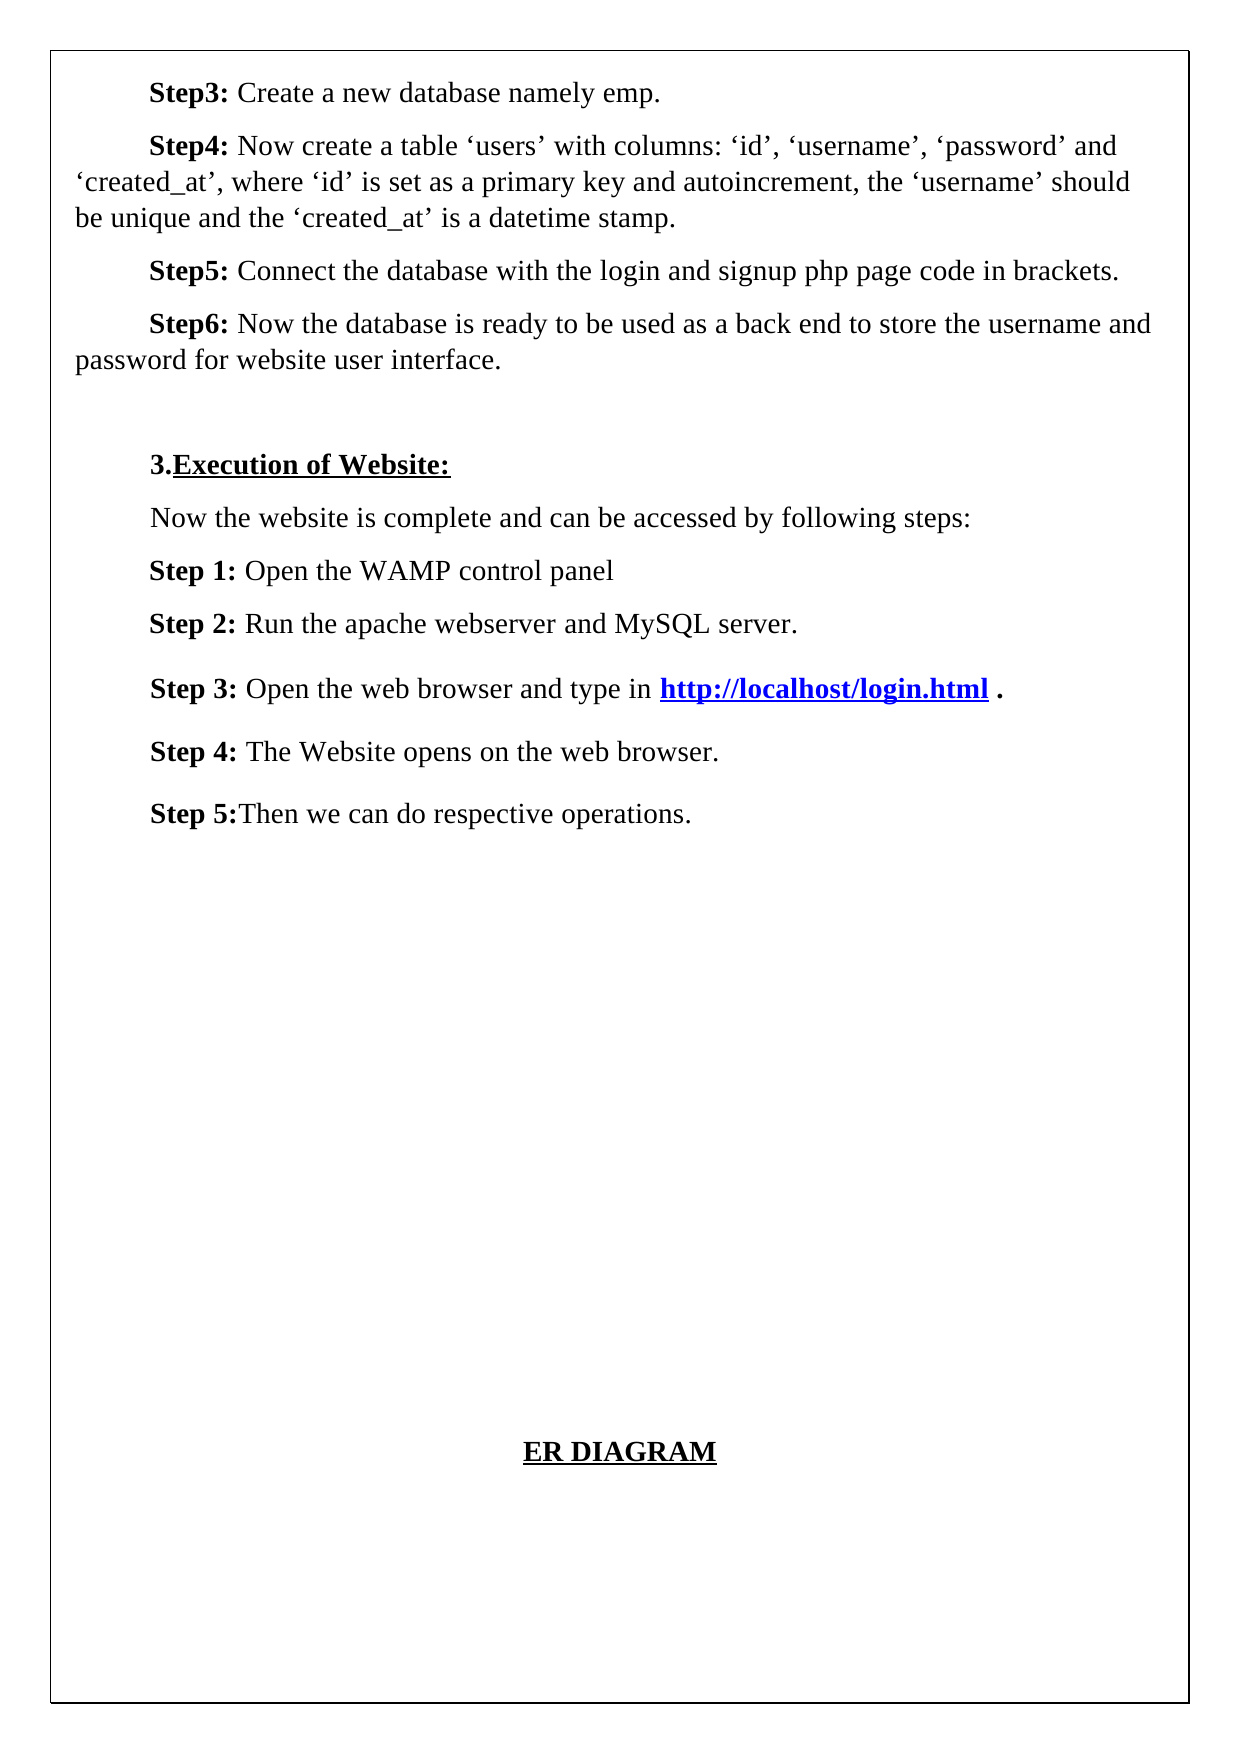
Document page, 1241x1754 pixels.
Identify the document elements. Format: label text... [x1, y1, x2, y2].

text Step 3: Open the web browser and type in http://localhost/login.html . [75, 671, 1164, 705]
text Step5: Connect the database with the login and signup php page code in brackets. [75, 253, 1164, 286]
text 3.Execution of Website: [75, 447, 1164, 481]
text Step3: Create a new database namely emp. [75, 75, 1164, 108]
text Step4: Now create a table ‘users’ with columns: ‘id’, ‘username’, ‘password’ and ‘created_at’, where ‘id’ is set as a primary key and autoincrement, the ‘username’ should be unique and the ‘created_at’ is a datetime stamp. [75, 128, 1164, 234]
text Step6: Now the database is ready to be used as a back end to store the username and password for website user interface. [75, 306, 1164, 375]
text Now the website is complete and can be accessed by following steps: [75, 500, 1164, 534]
text ER DIAGRAM [75, 1434, 1164, 1468]
text Step 1: Open the WAMP control panel [75, 553, 1164, 587]
text Step 5:Then we can do respective operations. [150, 797, 1164, 830]
text Step 2: Run the apache webserver and MySQL server. [75, 606, 1164, 639]
text Step 4: The Website opens on the web browser. [150, 734, 1164, 767]
